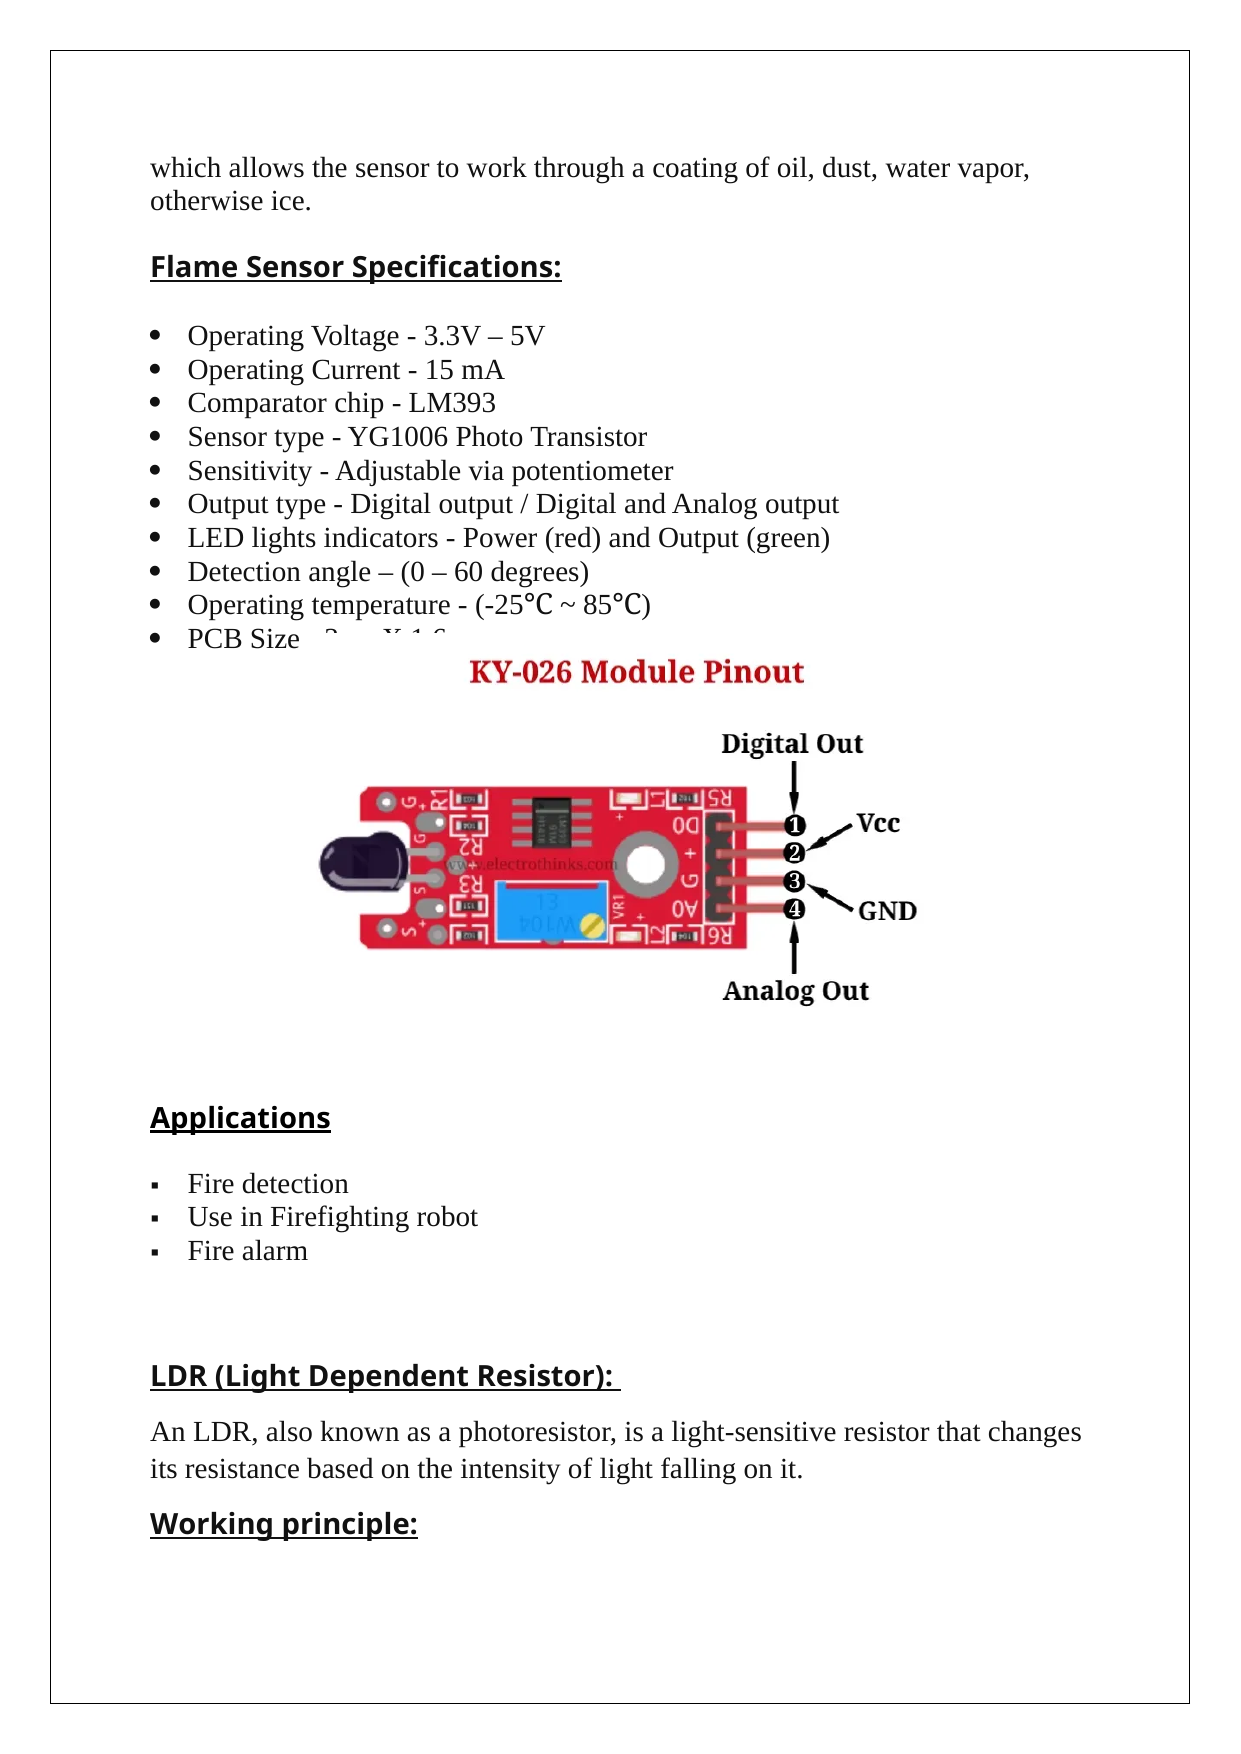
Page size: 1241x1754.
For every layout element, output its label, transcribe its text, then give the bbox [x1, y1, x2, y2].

text Working principle: [150, 1503, 1090, 1543]
picture [307, 633, 933, 1017]
list Comparator chip - LM393 [150, 386, 1090, 419]
list Detection angle – (0 – 60 degrees) [150, 554, 1090, 587]
list Output type - Digital output / Digital and Analog output [150, 486, 1090, 520]
list Fire alarm [150, 1233, 1090, 1266]
list LED lights indicators - Power (red) and Output (green) [150, 520, 1090, 554]
list Fire detection [150, 1166, 1090, 1199]
list Operating Voltage - 3.3V – 5V [150, 318, 1090, 352]
text LDR (Light Dependent Resistor): [150, 1355, 1090, 1395]
list Operating temperature - (-25℃ ~ 85℃) [150, 587, 1090, 621]
list Use in Firefighting robot [150, 1199, 1090, 1233]
list Sensitivity - Adjustable via potentiometer [150, 453, 1090, 486]
list PCB Size - 3cm X 1.6cm [150, 621, 1090, 655]
text Flame Sensor Specifications: [150, 246, 1090, 286]
text An LDR, also known as a photoresistor, is a light-sensitive resistor that changes its resistance based on the intensity of light falling on it. [150, 1414, 1090, 1484]
list Sensor type - YG1006 Photo Transistor [150, 419, 1090, 453]
text Applications [150, 1097, 1090, 1137]
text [150, 150, 1090, 217]
list Operating Current - 15 mA [150, 352, 1090, 386]
